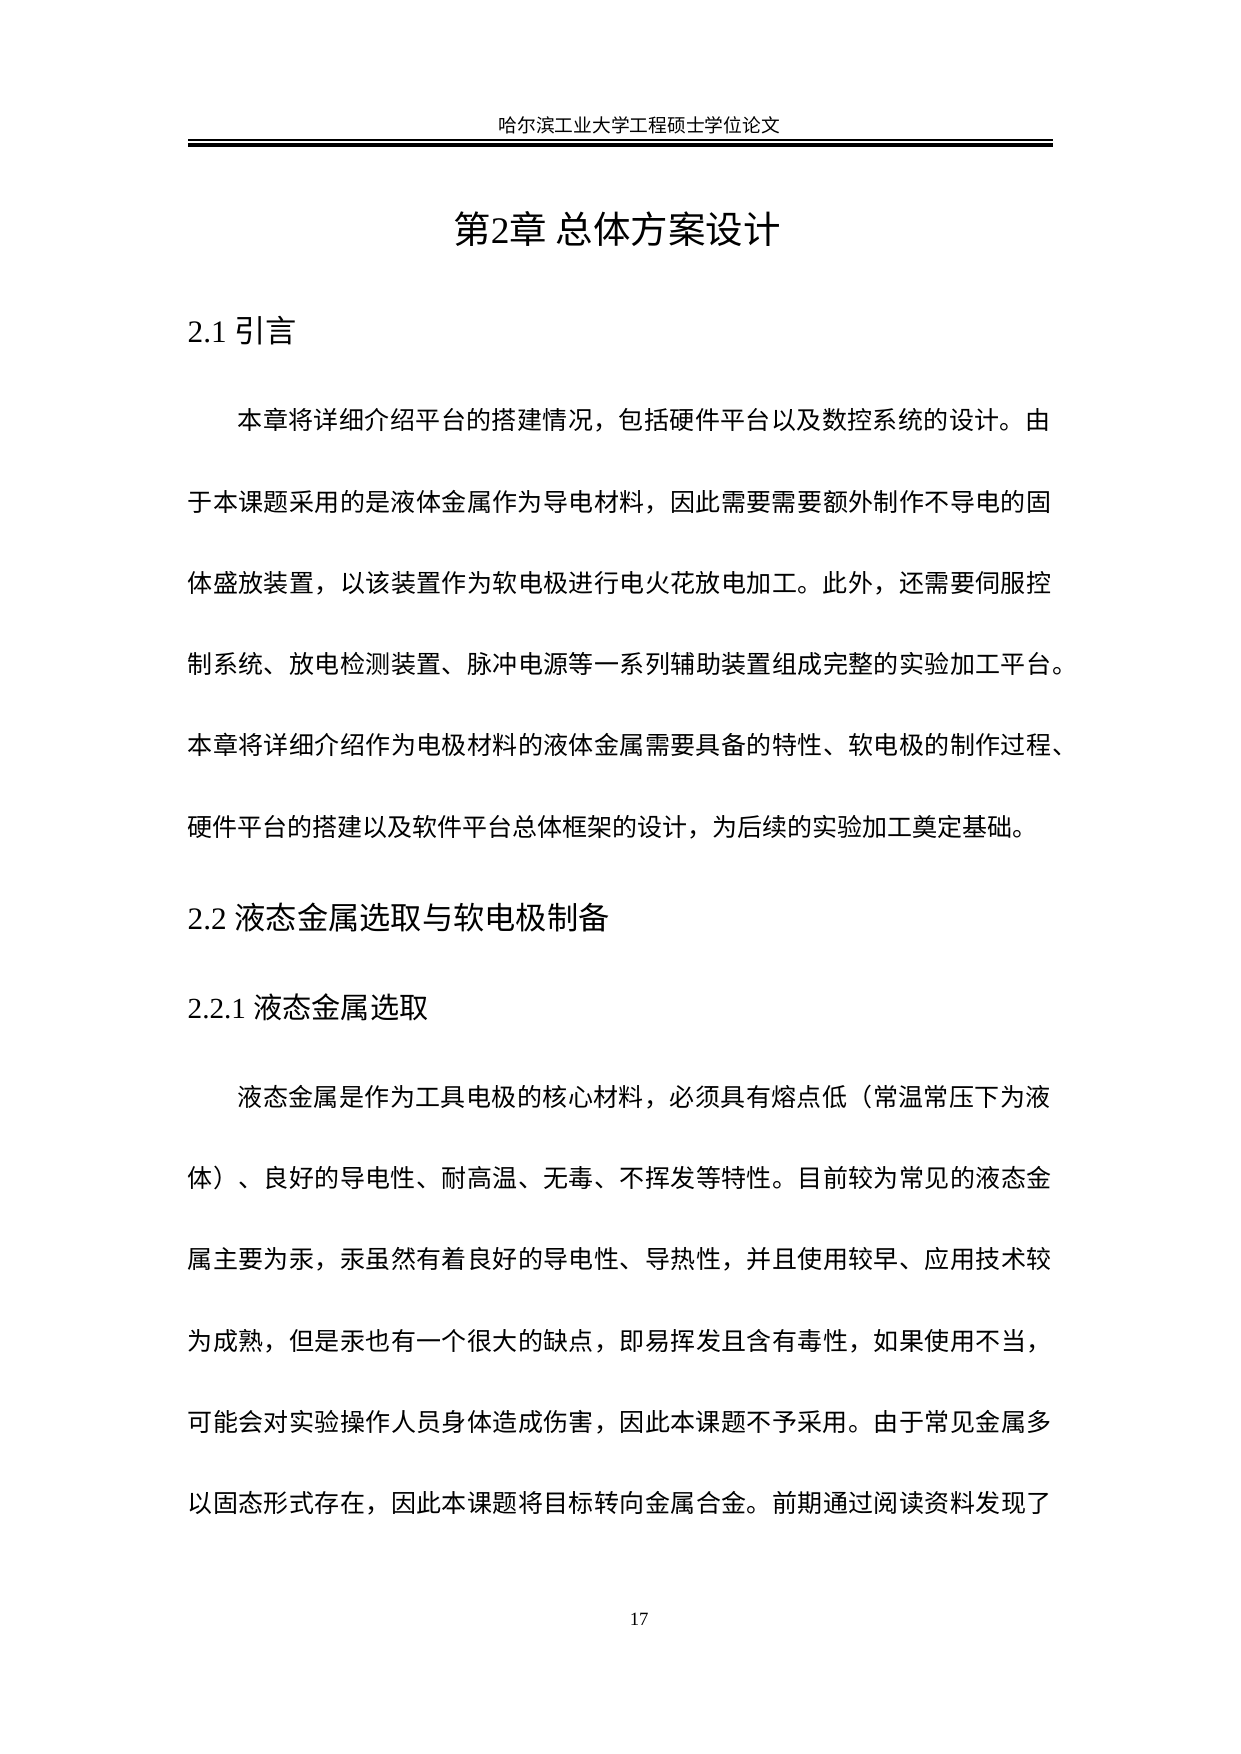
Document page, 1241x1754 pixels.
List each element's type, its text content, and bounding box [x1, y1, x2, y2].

text 本章将详细介绍平台的搭建情况，包括硬件平台以及数控系统的设计。由于本课题采用的是液体金属作为导电材料，因此需要需要额外制作不导电的固体盛放装置，以该装置作为软电极进行电火花放电加工。此外，还需要伺服控制系统、放电检测装置、脉冲电源等一系列辅助装置组成完整的实验加工平台。本章将详细介绍作为电极材料的液体金属需要具备的特性、软电极的制作过程、硬件平台的搭建以及软件平台总体框架的设计，为后续的实验加工奠定基础。 [187, 386, 1053, 858]
subtitle 引言 [187, 296, 1053, 361]
subtitle 液态金属选取与软电极制备 [187, 883, 1053, 948]
subtitle 总体方案设计 [232, 194, 1053, 259]
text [187, 1063, 1053, 1534]
subtitle 液态金属选取 [187, 973, 1053, 1038]
